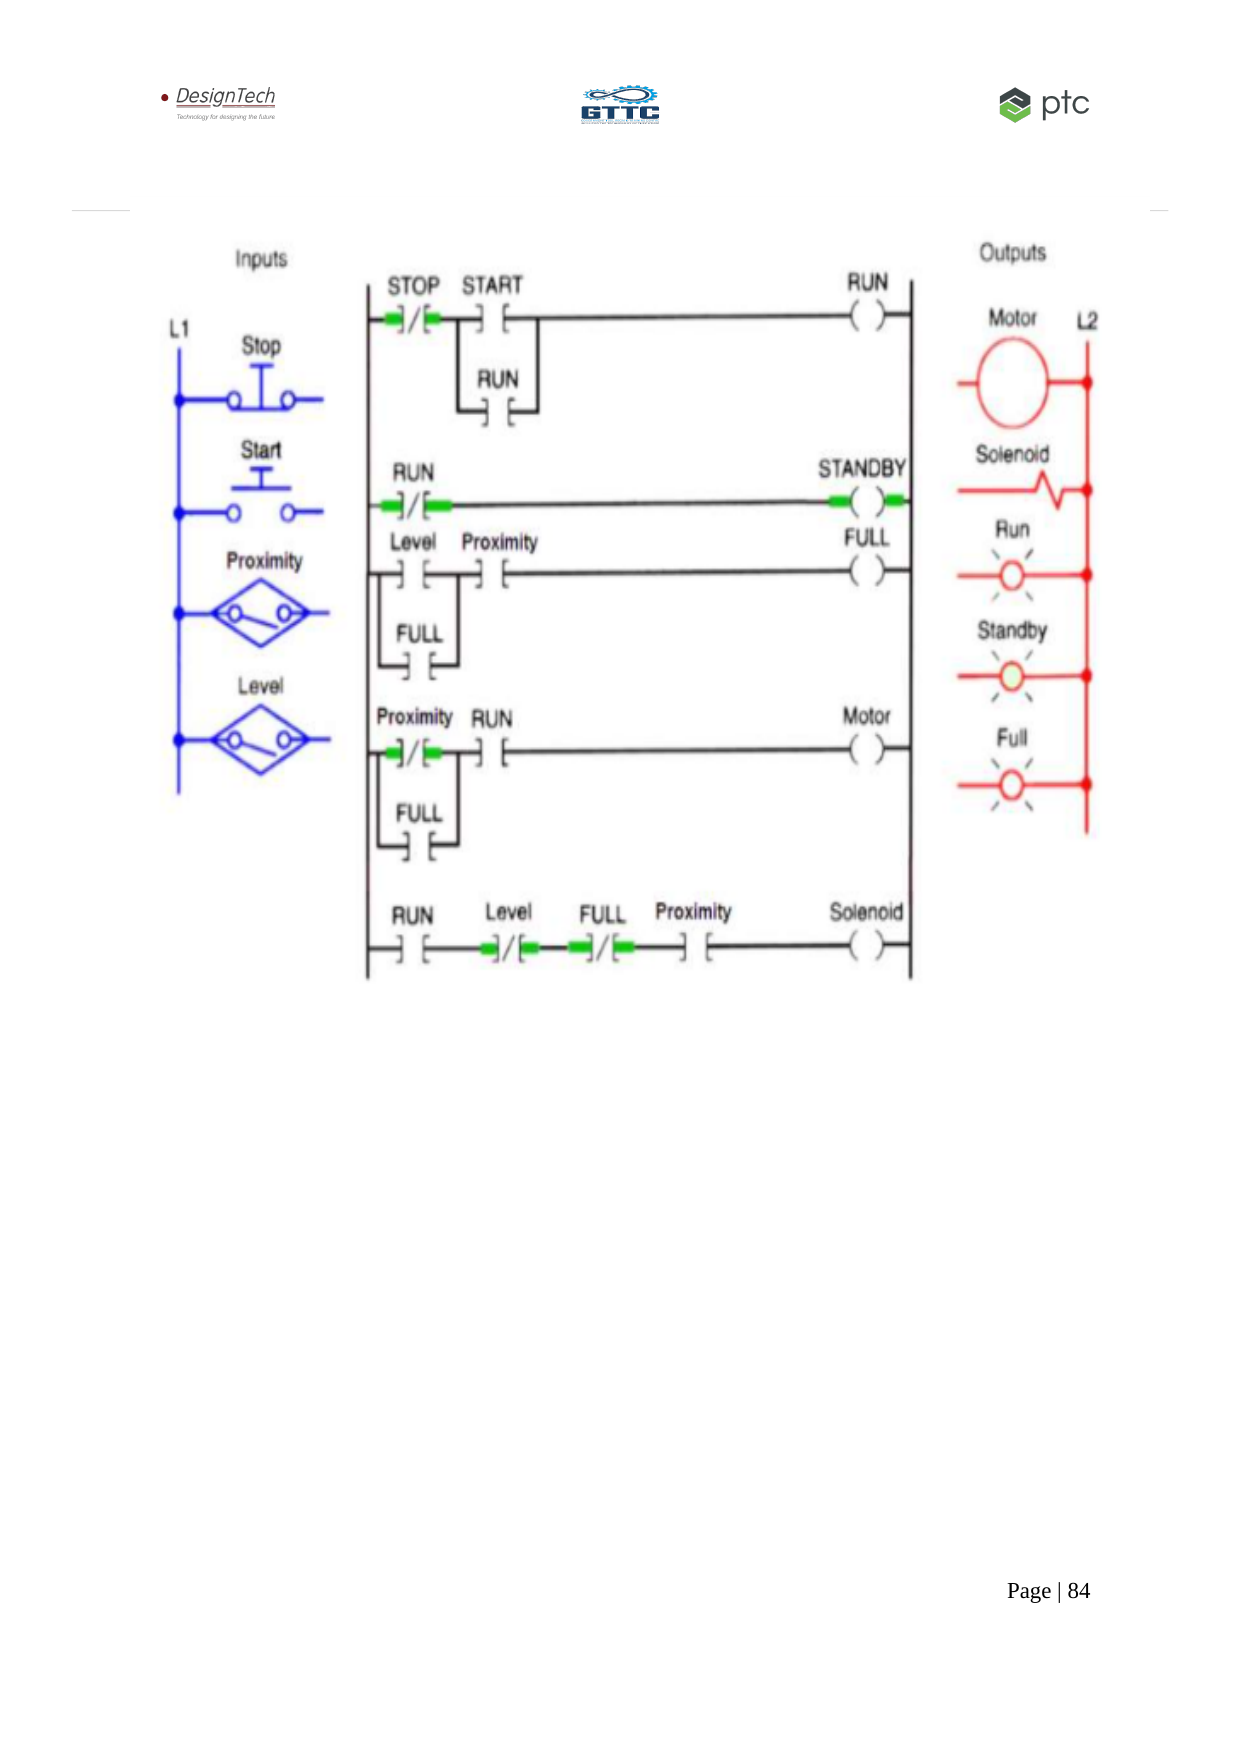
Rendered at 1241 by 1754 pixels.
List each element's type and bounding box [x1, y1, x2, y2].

picture [565, 79, 675, 131]
picture [130, 195, 1150, 992]
picture [150, 76, 286, 131]
picture [998, 79, 1091, 131]
